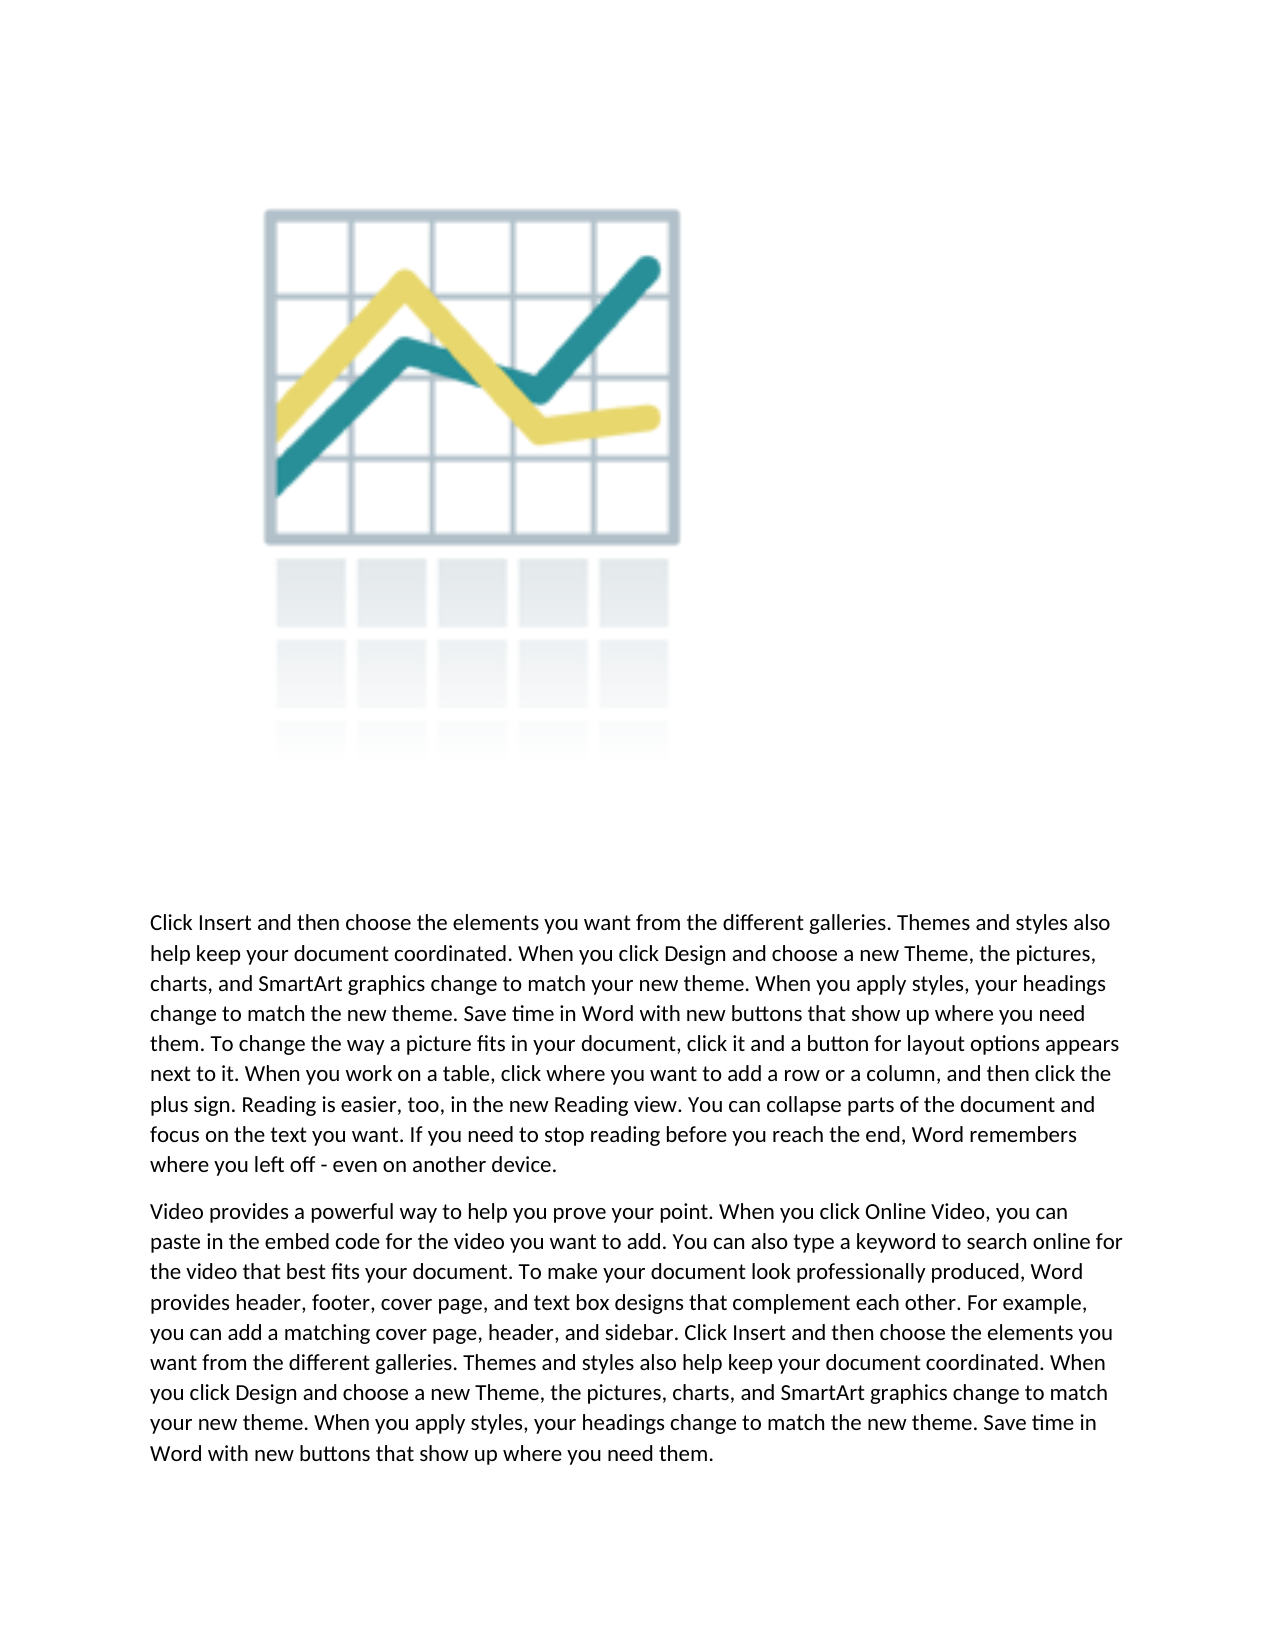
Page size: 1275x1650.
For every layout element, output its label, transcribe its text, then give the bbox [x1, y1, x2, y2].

picture [150, 150, 796, 796]
text Video provides a powerful way to help you prove your point. When you click Online Video, you can paste in the embed code for the video you want to add. You can also type a keyword to search online for the video that best fits your document. To make your document look professionally produced, Word provides header, footer, cover page, and text box designs that complement each other. For example, you can add a matching cover page, header, and sidebar. Click Insert and then choose the elements you want from the different galleries. Themes and styles also help keep your document coordinated. When you click Design and choose a new Theme, the pictures, charts, and SmartArt graphics change to match your new theme. When you apply styles, your headings change to match the new theme. Save time in Word with new buttons that show up where you need them. [150, 1197, 1125, 1467]
text Click Insert and then choose the elements you want from the different galleries. Themes and styles also help keep your document coordinated. When you click Design and choose a new Theme, the pictures, charts, and SmartArt graphics change to match your new theme. When you apply styles, your headings change to match the new theme. Save time in Word with new buttons that show up where you need them. To change the way a picture fits in your document, click it and a button for layout options appears next to it. When you work on a table, click where you want to add a row or a column, and then click the plus sign. Reading is easier, too, in the new Reading view. You can collapse parts of the document and focus on the text you want. If you need to stop reading before you reach the end, Word remembers where you left off - even on another device. [150, 908, 1125, 1178]
